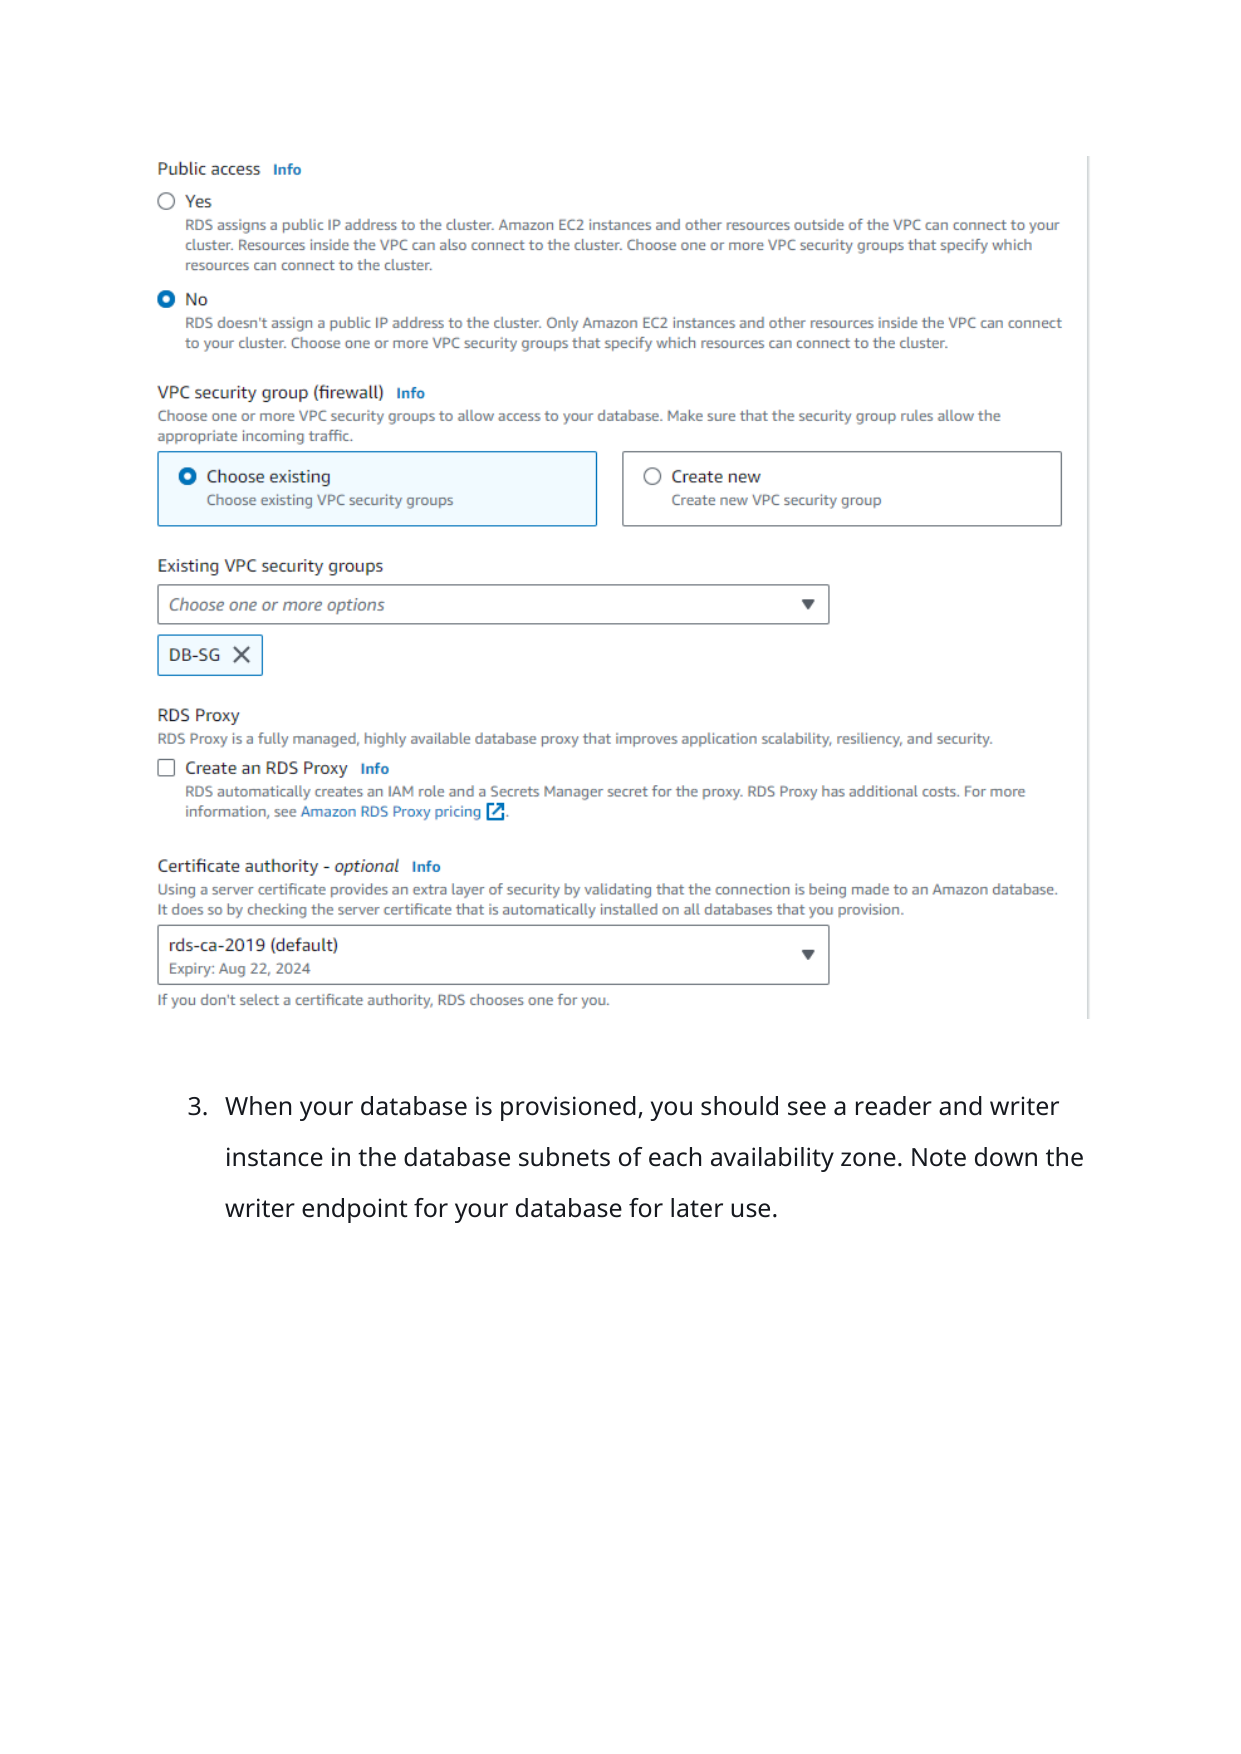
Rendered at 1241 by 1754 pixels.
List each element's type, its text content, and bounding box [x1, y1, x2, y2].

picture [150, 156, 1091, 1019]
list When your database is provisioned, you should see a reader and writer instance in the database subnets of each availability zone. Note down the writer endpoint for your database for later use. [187, 1082, 1090, 1224]
